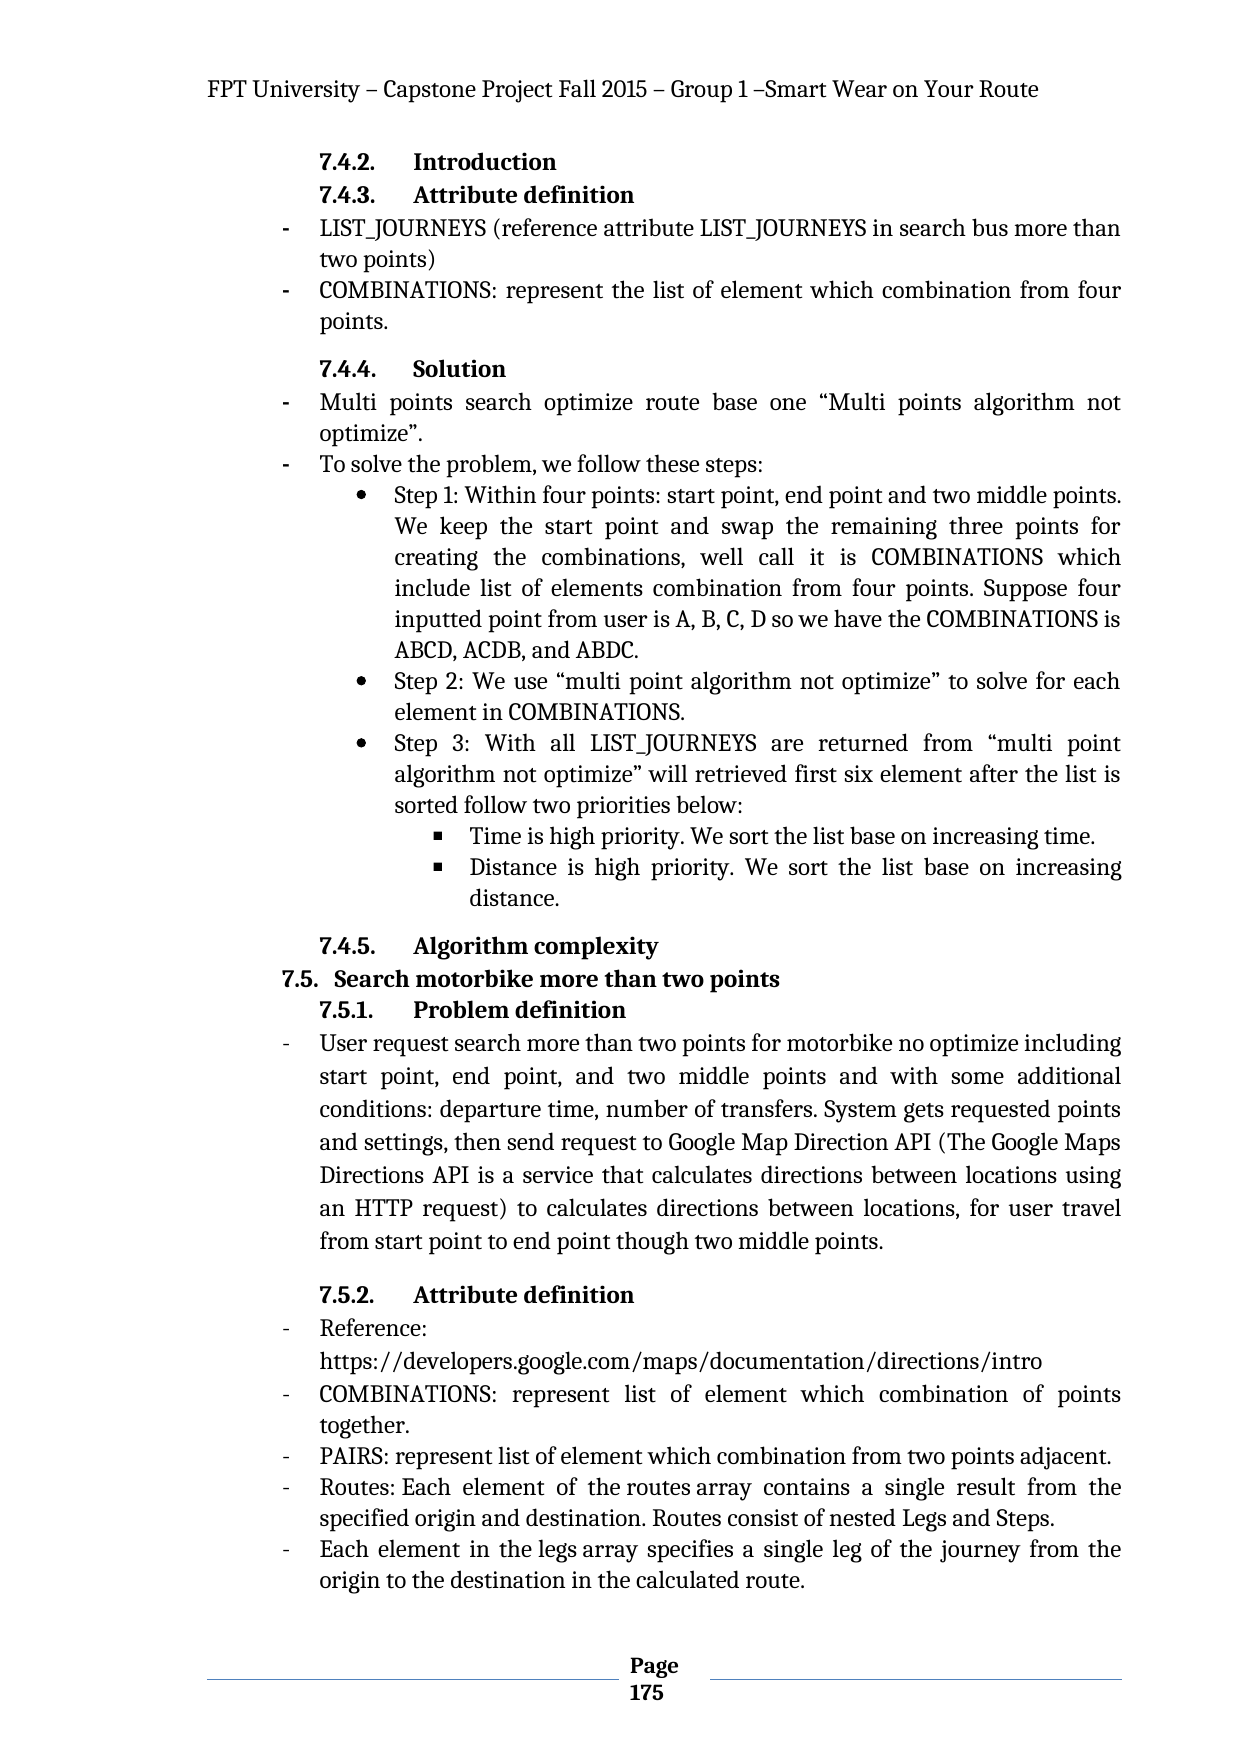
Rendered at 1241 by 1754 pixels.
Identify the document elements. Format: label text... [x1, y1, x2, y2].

list User request search more than two points for motorbike no optimize including start point, end point, and two middle points and with some additional conditions: departure time, number of transfers. System gets requested points and settings, then send request to Google Map Direction API (The Google Maps Directions API is a service that calculates directions between locations using an HTTP request) to calculates directions between locations, for user travel from start point to end point though two middle points. [282, 1029, 1122, 1256]
list Time is high priority. We sort the list base on increasing time. [432, 822, 1122, 851]
list LIST_JOURNEYS (reference attribute LIST_JOURNEYS in search bus more than two points) [282, 214, 1122, 273]
list COMBINATIONS: represent list of element which combination of points together. [282, 1380, 1122, 1440]
list PAIRS: represent list of element which combination from two points adjacent. [282, 1442, 1122, 1471]
list To solve the problem, we follow these steps: [282, 450, 1122, 478]
list Step 1: Within four points: start point, end point and two middle points. We keep the start point and swap the remaining three points for creating the combinations, well call it is COMBINATIONS which include list of elements combination from four points. Suppose four inputted point from user is A, B, C, D so we have the COMBINATIONS is ABCD, ACDB, and ABDC. [357, 481, 1122, 665]
subtitle Problem definition [319, 996, 1122, 1025]
list Multi points search optimize route base one “Multi points algorithm not optimize”. [282, 388, 1122, 447]
subtitle Solution [319, 354, 1122, 383]
list Each element in the legs array specifies a single leg of the journey from the origin to the destination in the calculated route. [282, 1535, 1122, 1595]
list Routes: Each element of the routes array contains a single result from the specified origin and destination. Routes consist of nested Legs and Steps. [282, 1473, 1122, 1533]
list Step 3: With all LIST_JOURNEYS are returned from “multi point algorithm not optimize” will retrieved first six element after the list is sorted follow two priorities below: [357, 729, 1122, 820]
list Distance is high priority. We sort the list base on increasing distance. [432, 853, 1122, 913]
list Step 2: We use “multi point algorithm not optimize” to solve for each element in COMBINATIONS. [357, 667, 1122, 727]
subtitle Algorithm complexity [319, 932, 1122, 961]
subtitle Search motorbike more than two points [282, 965, 1122, 994]
subtitle Attribute definition [319, 181, 1122, 209]
subtitle Attribute definition [319, 1281, 1122, 1310]
list Reference: https://developers.google.com/maps/documentation/directions/intro [282, 1314, 1122, 1376]
list COMBINATIONS: represent the list of element which combination from four points. [282, 276, 1122, 336]
subtitle Introduction [319, 148, 1122, 176]
